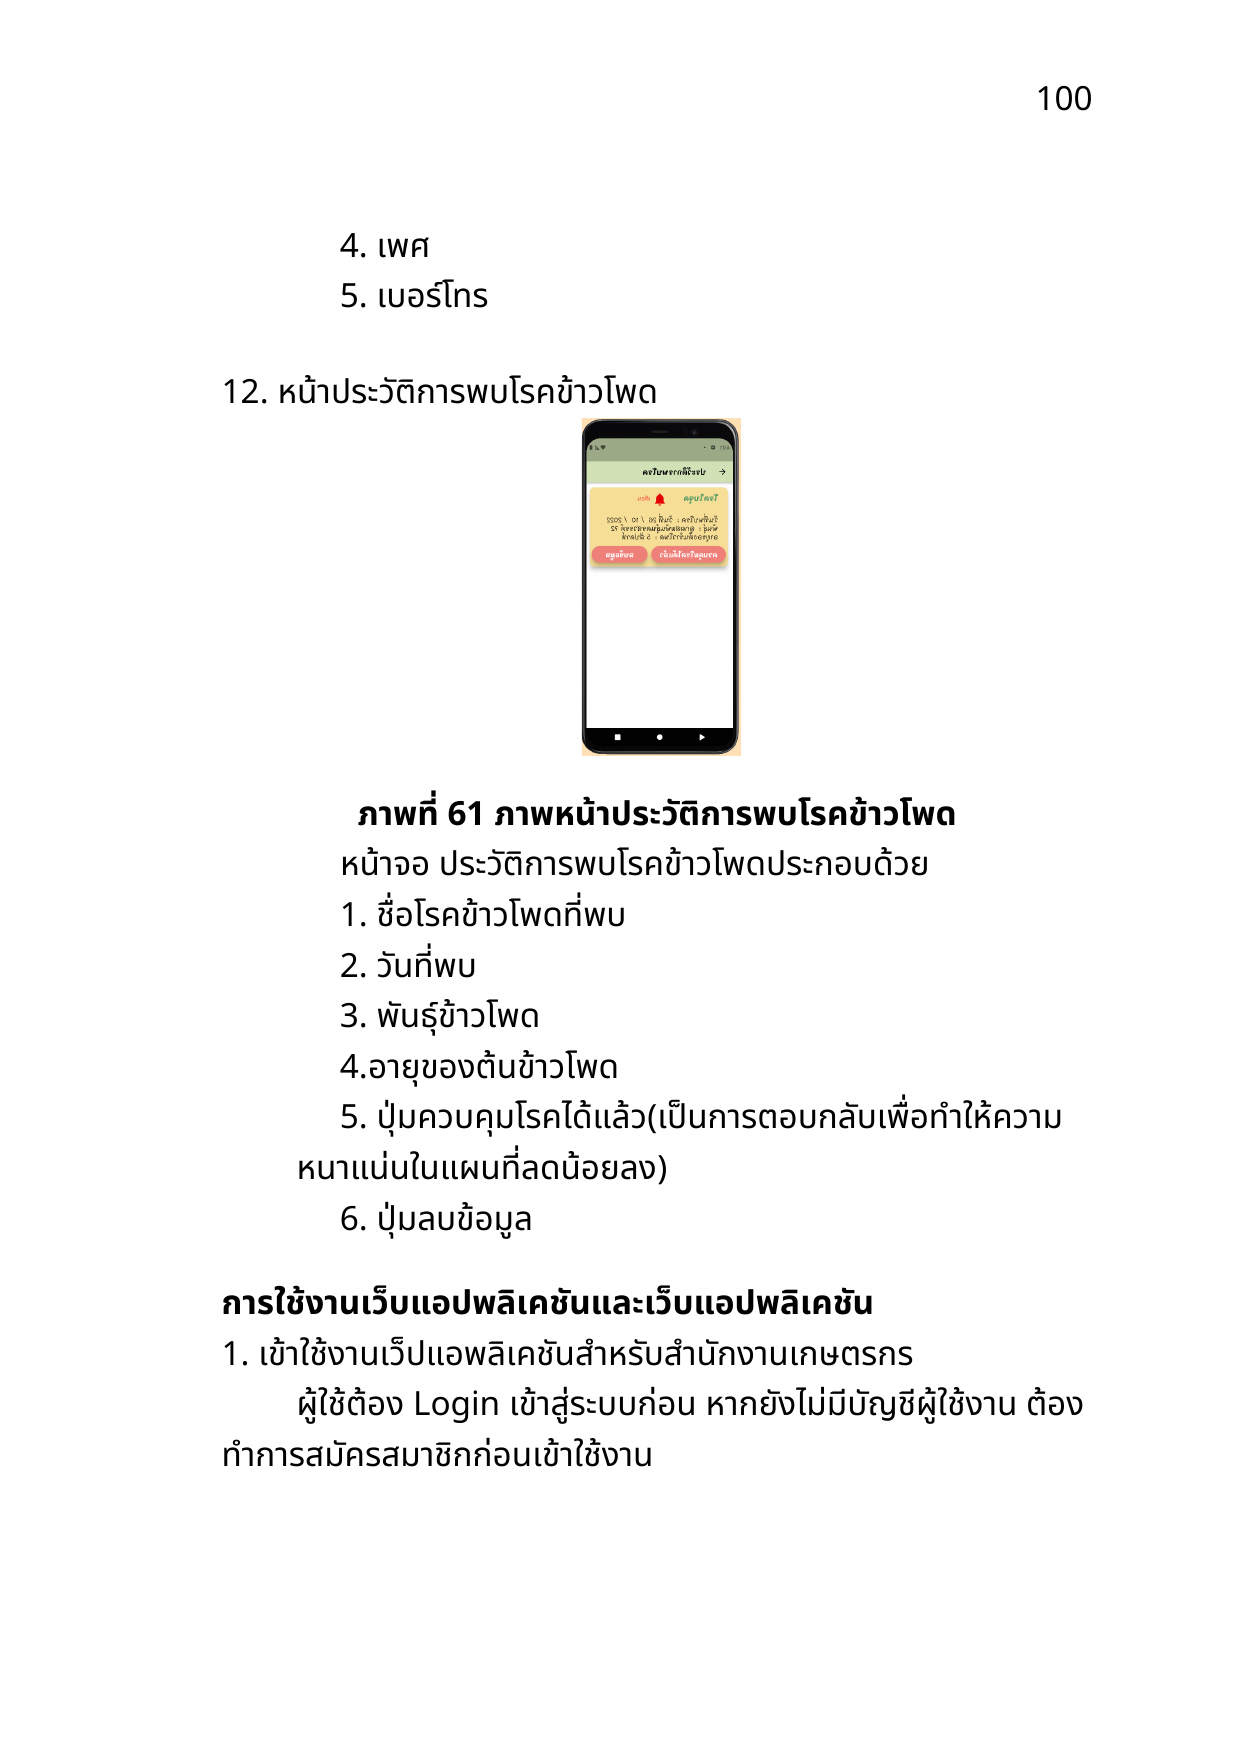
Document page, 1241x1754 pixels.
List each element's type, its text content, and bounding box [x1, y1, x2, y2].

text 1. ชื่อโรคข้าวโพดที่พบ [296, 891, 1092, 941]
text 3. พันธุ์ข้าวโพด [296, 992, 1092, 1043]
text 4. เพศ [296, 221, 1092, 272]
text 2. วันที่พบ [296, 941, 1092, 992]
text 6. ปุ่มลบข้อมูล [296, 1194, 1092, 1245]
text การใช้งานเว็บแอปพลิเคชันและเว็บแอปพลิเคชัน [221, 1279, 1092, 1329]
text ผู้ใช้ต้อง Login เข้าสู่ระบบก่อน หากยังไม่มีบัญชีผู้ใช้งาน ต้องทำการสมัครสมาชิกก่อนเข้าใช้งาน [221, 1380, 1092, 1481]
picture [581, 418, 741, 756]
text 1. เข้าใช้งานเว็ปแอพลิเคชันสำหรับสำนักงานเกษตรกร [221, 1329, 1092, 1380]
text 5. ปุ่มควบคุมโรคได้แล้ว(เป็นการตอบกลับเพื่อทำให้ความหนาแน่นในแผนที่ลดน้อยลง) [296, 1093, 1092, 1194]
text 5. เบอร์โทร [296, 272, 1092, 323]
text 4.อายุของต้นข้าวโพด [296, 1043, 1092, 1093]
text หน้าจอ ประวัติการพบโรคข้าวโพดประกอบด้วย [296, 840, 1092, 891]
text 12. หน้าประวัติการพบโรคข้าวโพด [221, 368, 1092, 419]
text ภาพที่ 61 ภาพหน้าประวัติการพบโรคข้าวโพด [221, 790, 1092, 840]
